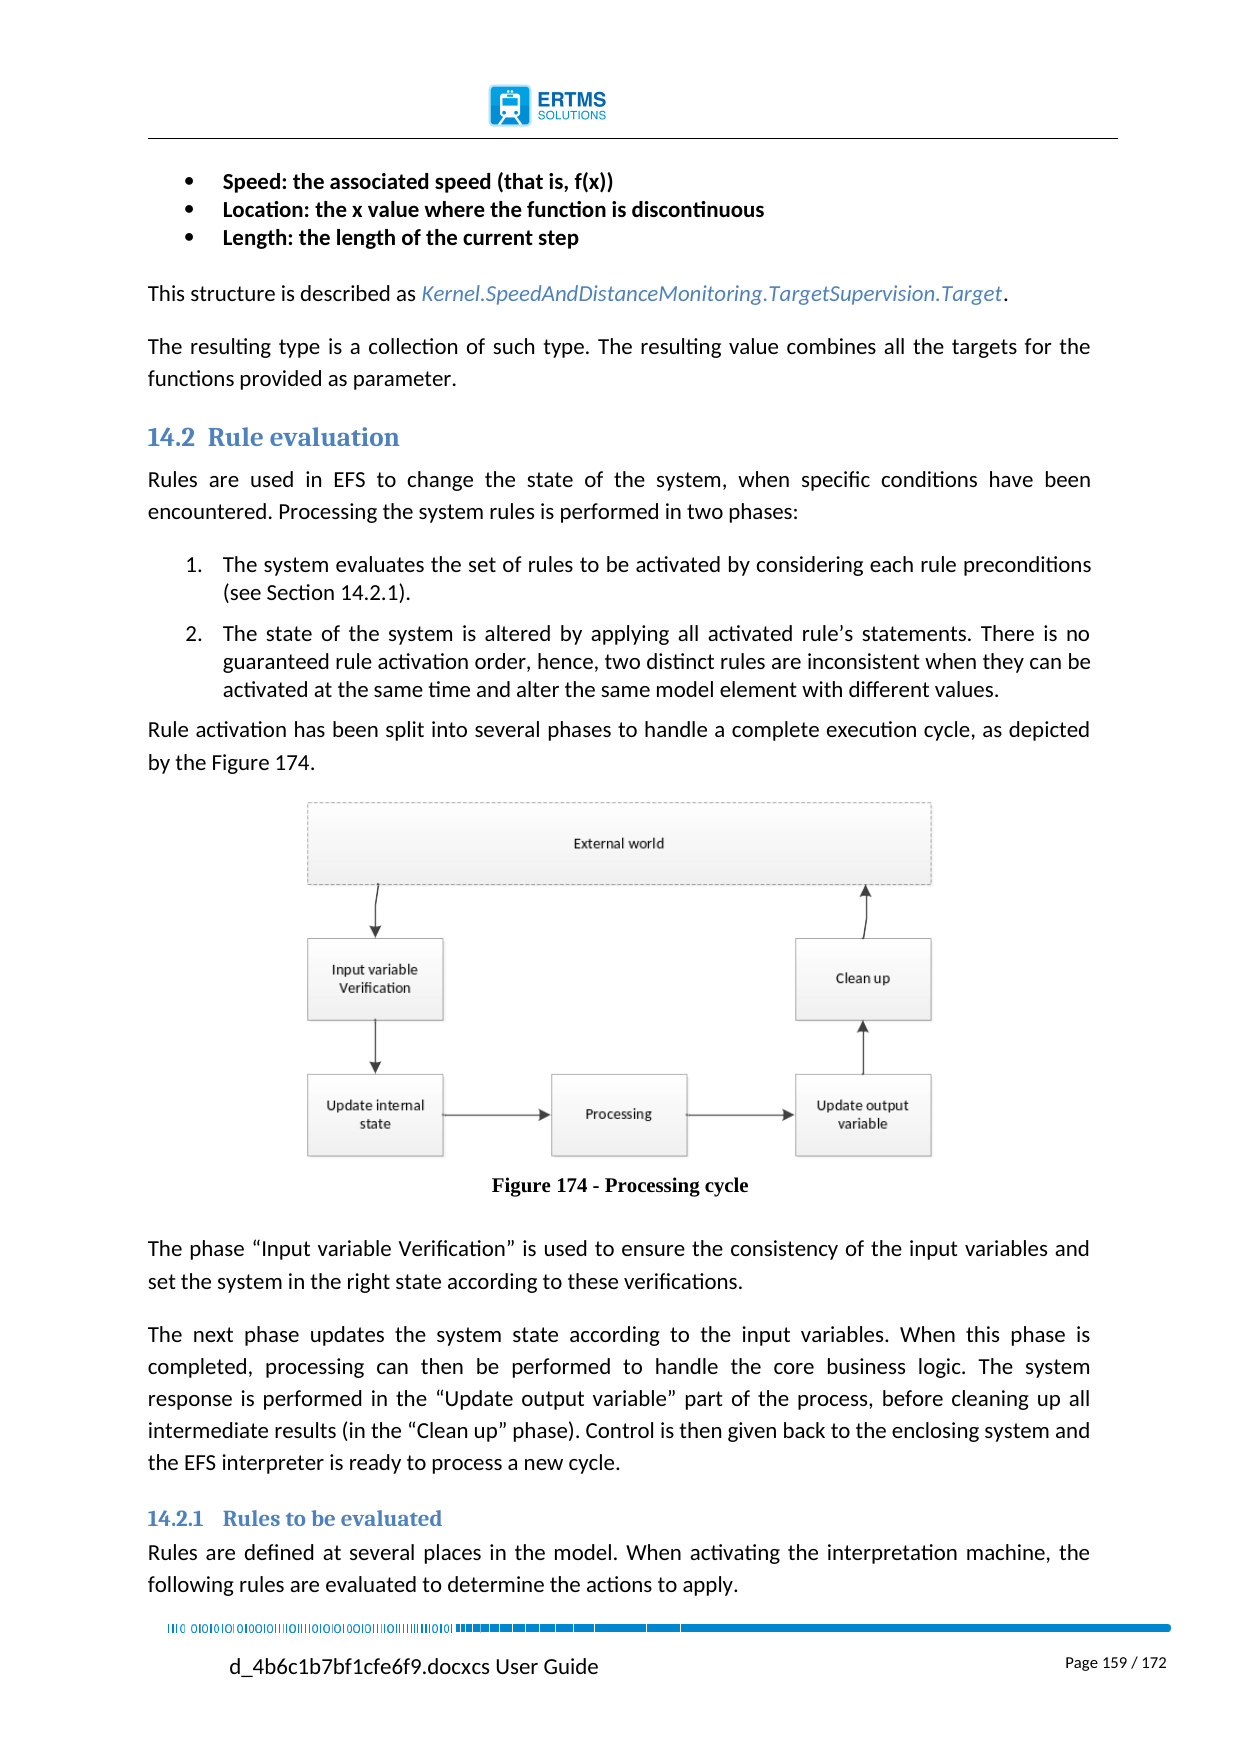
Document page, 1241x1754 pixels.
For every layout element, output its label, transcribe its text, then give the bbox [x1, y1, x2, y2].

list The state of the system is altered by applying all activated rule’s statements. There is no guaranteed rule activation order, hence, two distinct rules are inconsistent when they can be activated at the same time and alter the same model element with different values. [185, 619, 1093, 703]
text Rules are used in EFS to change the state of the system, when specific conditions have been encountered. Processing the system rules is performed in two phases: [148, 465, 1093, 525]
subtitle Rules to be evaluated [148, 1506, 1093, 1532]
list Location: the x value where the function is discontinuous [185, 195, 1093, 223]
picture [167, 1624, 1171, 1633]
text The resulting type is a collection of such type. The resulting value combines all the targets for the functions provided as parameter. [148, 332, 1093, 392]
text The next phase updates the system state according to the input variables. When this phase is completed, processing can then be performed to handle the core business logic. The system response is performed in the “Update output variable” part of the process, before cleaning up all intermediate results (in the “Clean up” phase). Control is then given back to the enclosing system and the EFS interpreter is ready to process a new cycle. [148, 1320, 1093, 1477]
list Speed: the associated speed (that is, f(x)) [185, 167, 1093, 195]
text Rules are defined at several places in the model. When activating the interpretation machine, the following rules are evaluated to determine the actions to apply. [148, 1538, 1093, 1598]
text The phase “Input variable Verification” is used to ensure the consistency of the input variables and set the system in the right state according to these verifications. [148, 1234, 1093, 1295]
picture [477, 73, 617, 138]
list The system evaluates the set of rules to be activated by considering each rule preconditions (see Section 14.2.1). [185, 550, 1093, 606]
subtitle Rule evaluation [148, 422, 1093, 453]
text This structure is described as Kernel.SpeedAndDistanceMonitoring.TargetSupervision.Target. [148, 279, 1093, 307]
list Length: the length of the current step [185, 223, 1093, 251]
